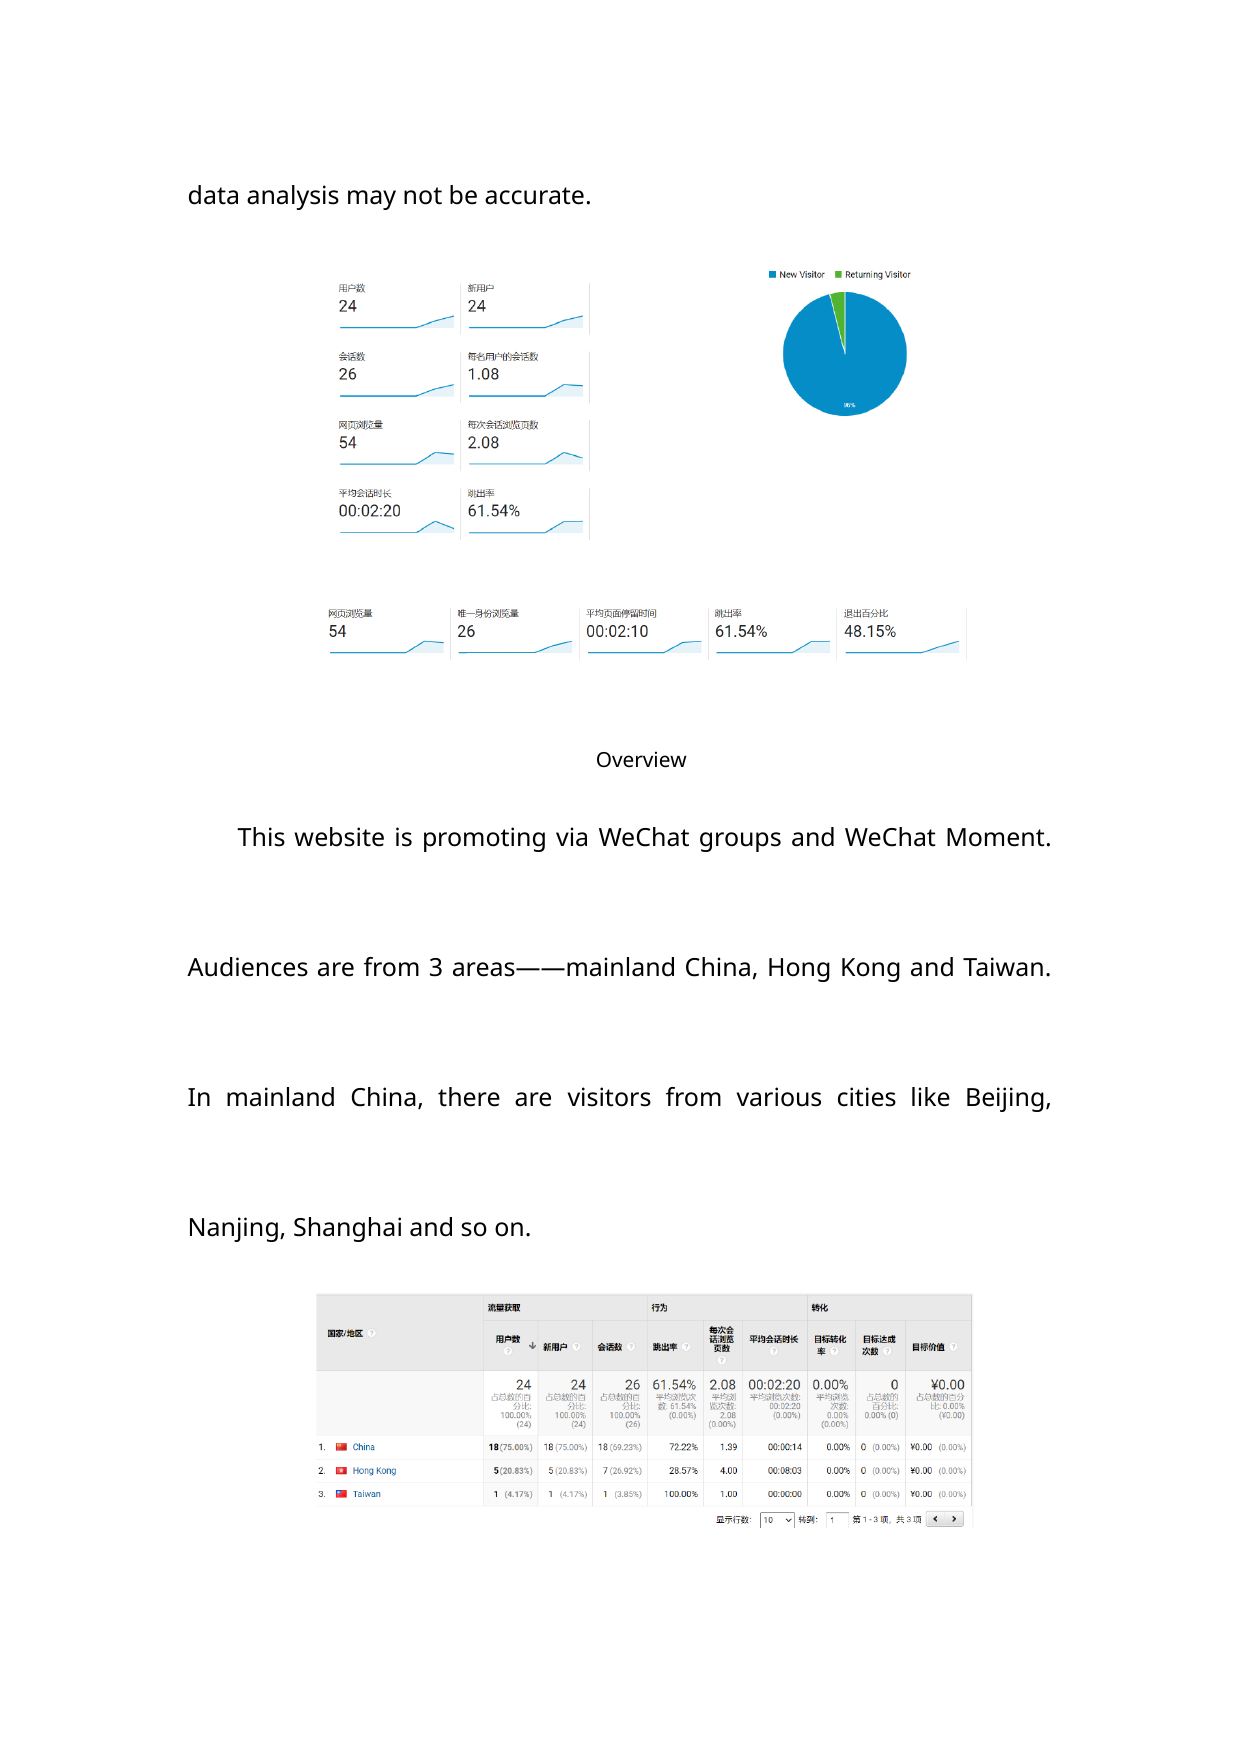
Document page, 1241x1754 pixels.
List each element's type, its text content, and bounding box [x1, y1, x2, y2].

text This website is promoting via WeChat groups and WeChat Moment. Audiences are from 3 areas——mainland China, Hong Kong and Taiwan. In mainland China, there are visitors from various cities like Beijing, Nanjing, Shanghai and so on. [187, 804, 1053, 1259]
picture [317, 583, 967, 684]
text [187, 162, 1053, 227]
text Overview [187, 743, 1053, 776]
picture [316, 1293, 974, 1528]
picture [329, 261, 961, 545]
